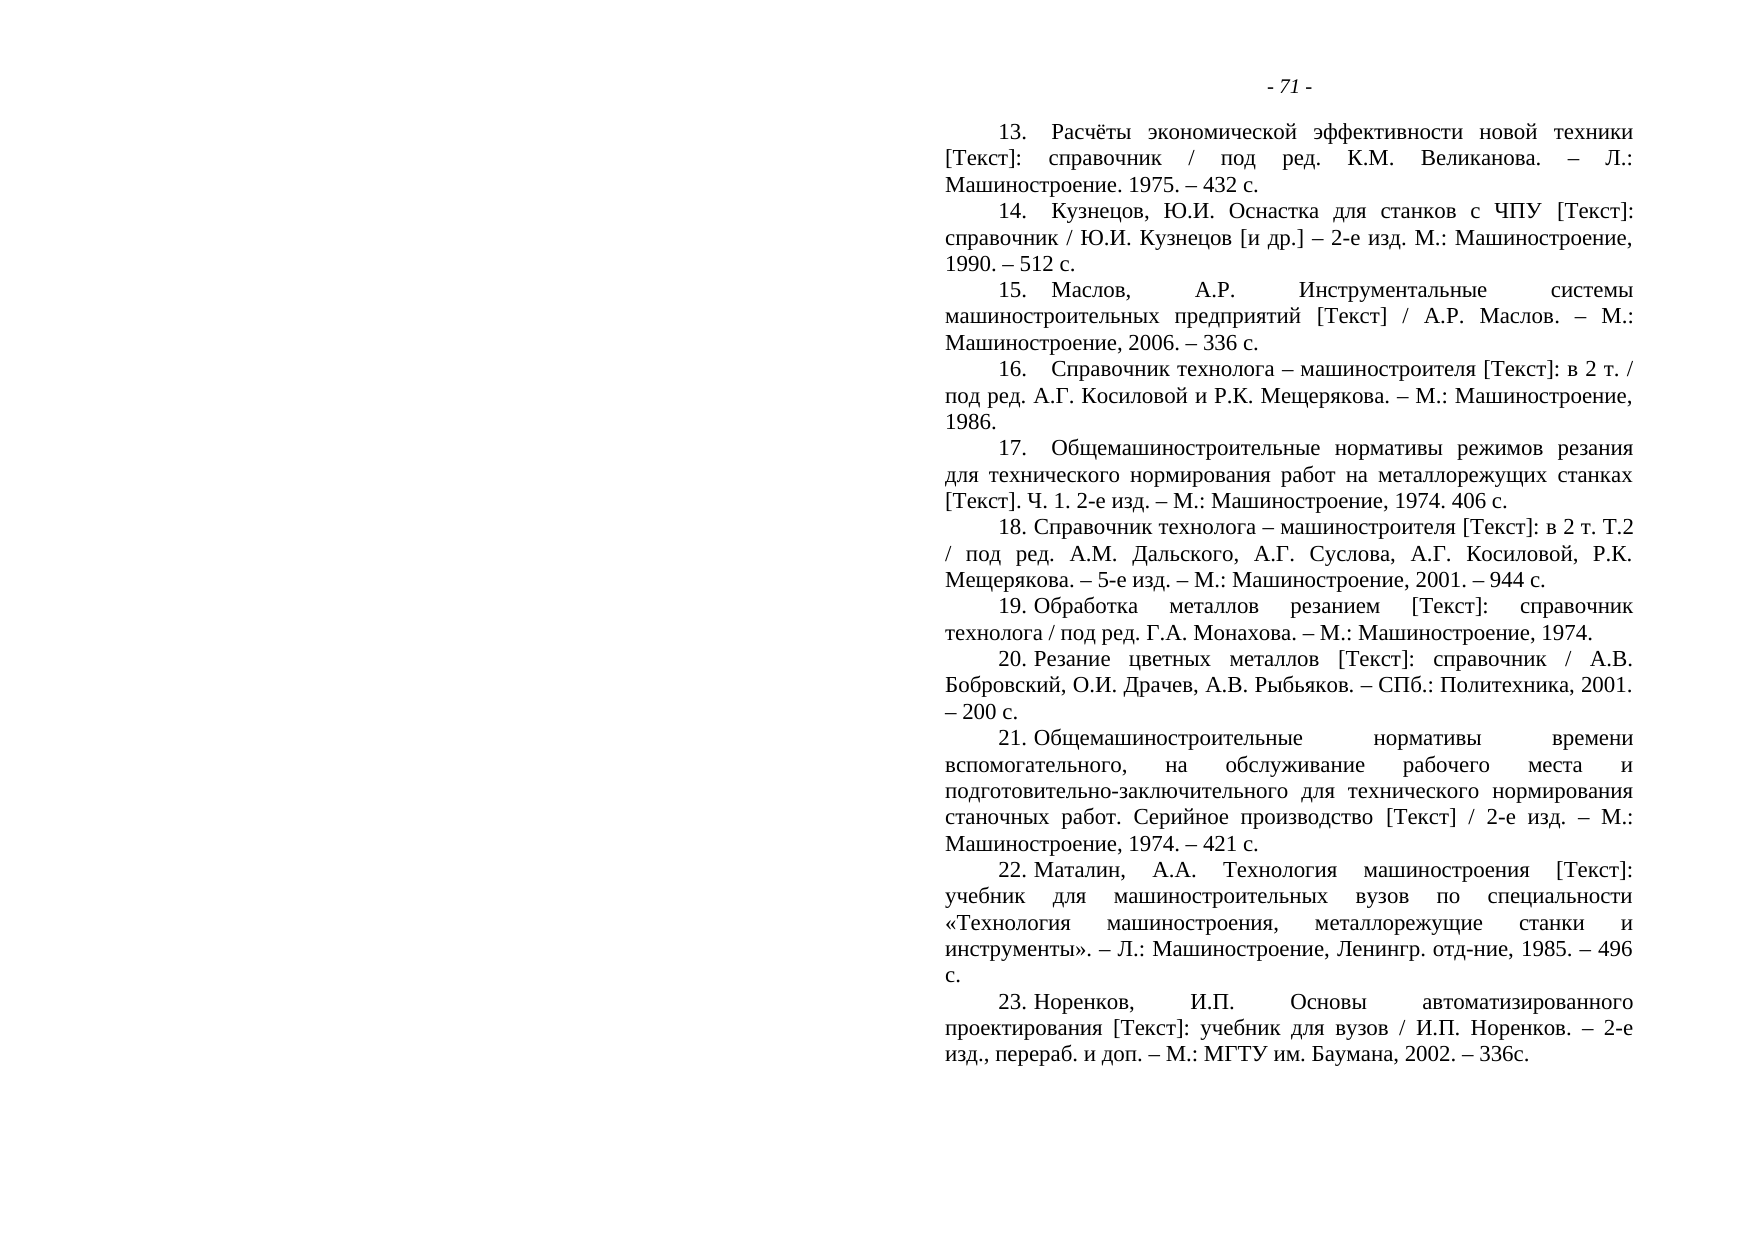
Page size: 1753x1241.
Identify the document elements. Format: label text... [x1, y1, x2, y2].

list Справочник технолога – машиностроителя [Текст]: в 2 т. Т.2 / под ред. А.М. Дальского, А.Г. Суслова, А.Г. Косиловой, Р.К. Мещерякова. – 5-е изд. – М.: Машиностроение, 2001. – 944 с. [945, 513, 1634, 592]
list Общемашиностроительные нормативы режимов резания для технического нормирования работ на металлорежущих станках [Текст]. Ч. 1. 2-е изд. – М.: Машиностроение, 1974. 406 с. [945, 434, 1634, 513]
list Расчёты экономической эффективности новой техники [Текст]: справочник / под ред. К.М. Великанова. – Л.: Машиностроение. 1975. – 432 с. [945, 118, 1634, 197]
list Кузнецов, Ю.И. Оснастка для станков с ЧПУ [Текст]: справочник / Ю.И. Кузнецов [и др.] – 2-е изд. М.: Машиностроение, 1990. – 512 с. [945, 197, 1634, 276]
list Резание цветных металлов [Текст]: справочник / А.В. Бобровский, О.И. Драчев, А.В. Рыбьяков. – СПб.: Политехника, 2001. – 200 с. [945, 645, 1634, 724]
list Справочник технолога – машиностроителя [Текст]: в 2 т. / под ред. А.Г. Косиловой и Р.К. Мещерякова. – М.: Машиностроение, 1986. [945, 355, 1634, 434]
list Маслов, А.Р. Инструментальные системы машиностроительных предприятий [Текст] / А.Р. Маслов. – М.: Машиностроение, 2006. – 336 с. [945, 276, 1634, 355]
list Общемашиностроительные нормативы времени вспомогательного, на обслуживание рабочего места и подготовительно-заключительного для технического нормирования станочных работ. Серийное производство [Текст] / 2-е изд. – М.: Машиностроение, 1974. – 421 с. [945, 724, 1634, 856]
list Обработка металлов резанием [Текст]: справочник технолога / под ред. Г.А. Монахова. – М.: Машиностроение, 1974. [945, 592, 1634, 645]
list Маталин, А.А. Технология машиностроения [Текст]: учебник для машиностроительных вузов по специальности «Технология машиностроения, металлорежущие станки и инструменты». – Л.: Машиностроение, Ленингр. отд-ние, 1985. – 496 с. [945, 856, 1634, 988]
list Норенков, И.П. Основы автоматизированного проектирования [Текст]: учебник для вузов / И.П. Норенков. – 2-е изд., перераб. и доп. – М.: МГТУ им. Баумана, 2002. – 336с. [945, 988, 1634, 1067]
